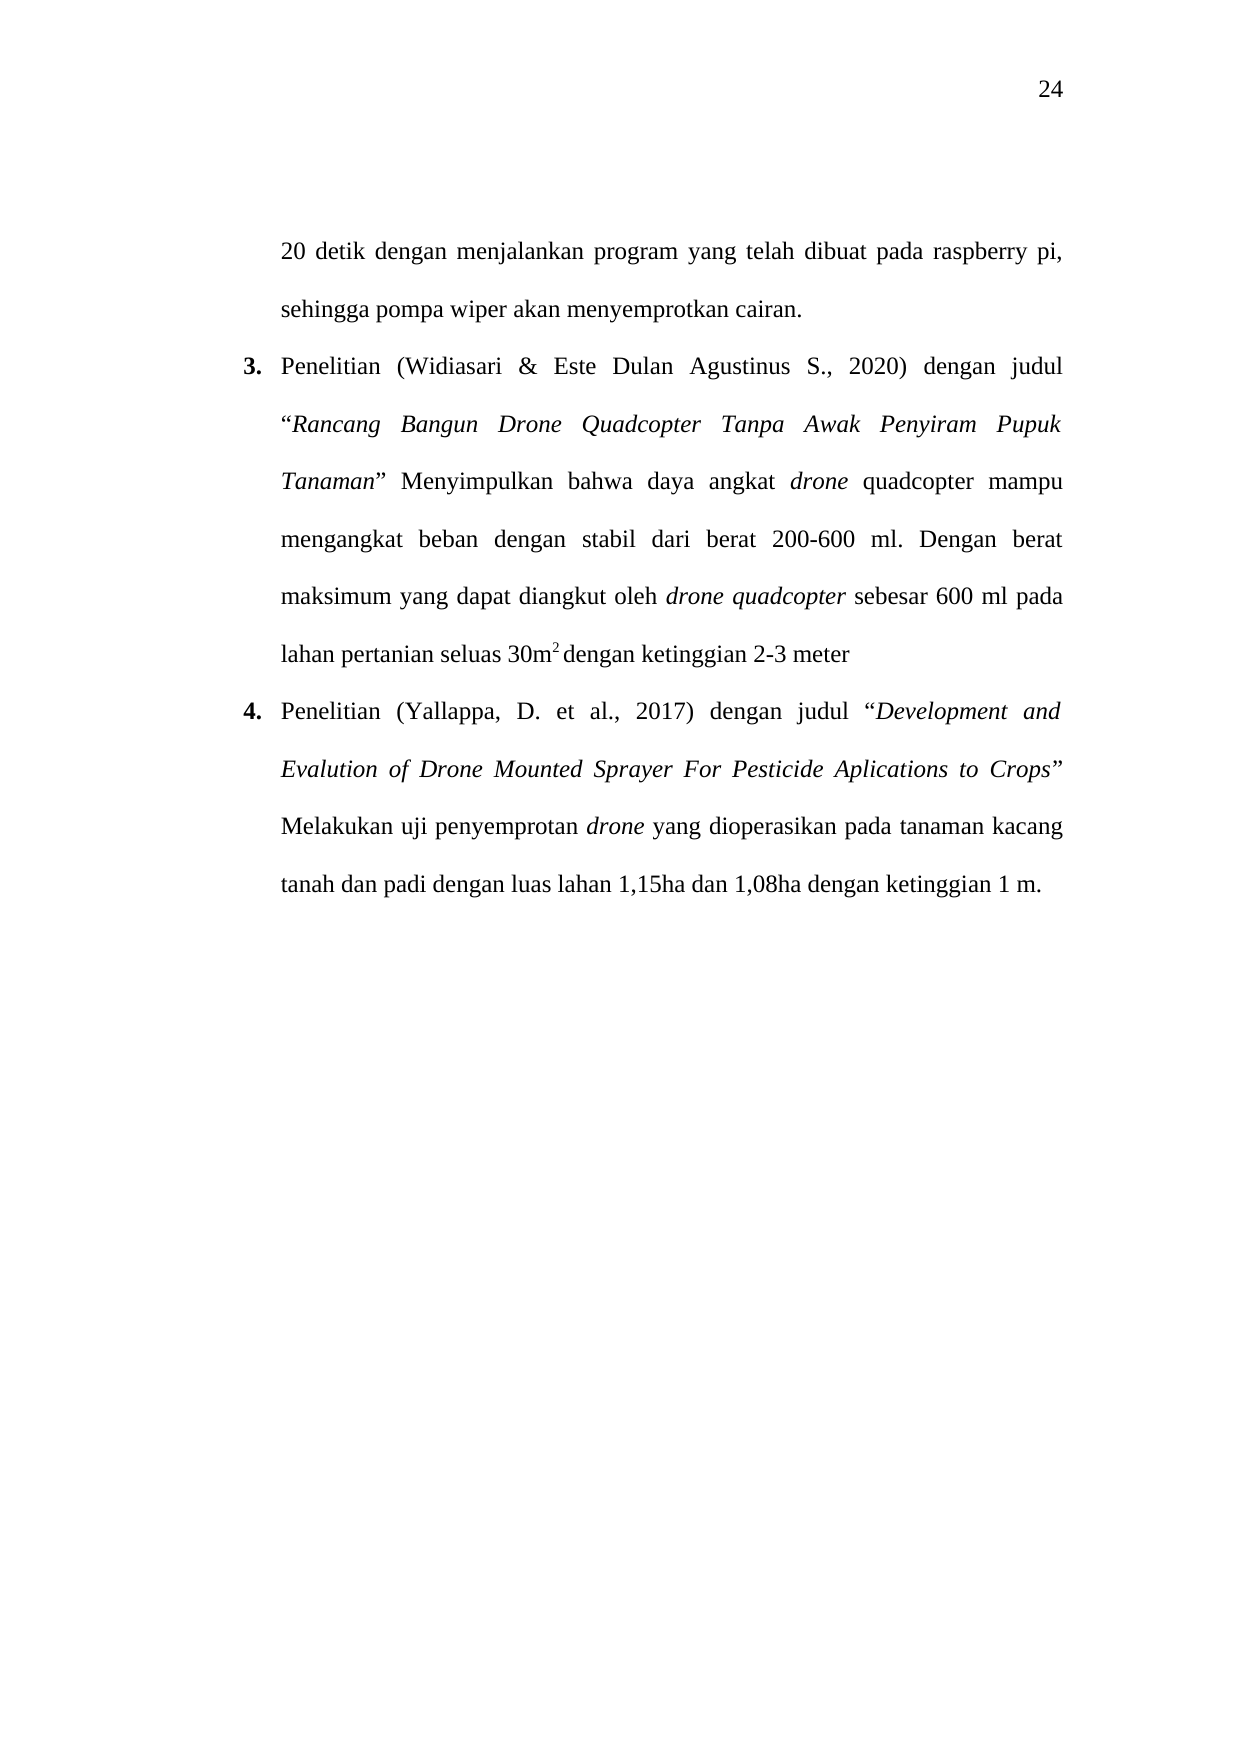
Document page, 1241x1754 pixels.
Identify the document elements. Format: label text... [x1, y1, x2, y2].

list Penelitian (Widiasari & Este Dulan Agustinus S., 2020) dengan judul “Rancang Bangun Drone Quadcopter Tanpa Awak Penyiram Pupuk Tanaman” Menyimpulkan bahwa daya angkat drone quadcopter mampu mengangkat beban dengan stabil dari berat 200-600 ml. Dengan berat maksimum yang dapat diangkut oleh drone quadcopter sebesar 600 ml pada lahan pertanian seluas 30m2 dengan ketinggian 2-3 meter [243, 351, 1063, 667]
list Penelitian (Yallappa, D. et al., 2017) dengan judul “Development and Evalution of Drone Mounted Sprayer For Pesticide Aplications to Crops” Melakukan uji penyemprotan drone yang dioperasikan pada tanaman kacang tanah dan padi dengan luas lahan 1,15ha dan 1,08ha dengan ketinggian 1 m. [243, 696, 1063, 897]
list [243, 236, 1063, 322]
